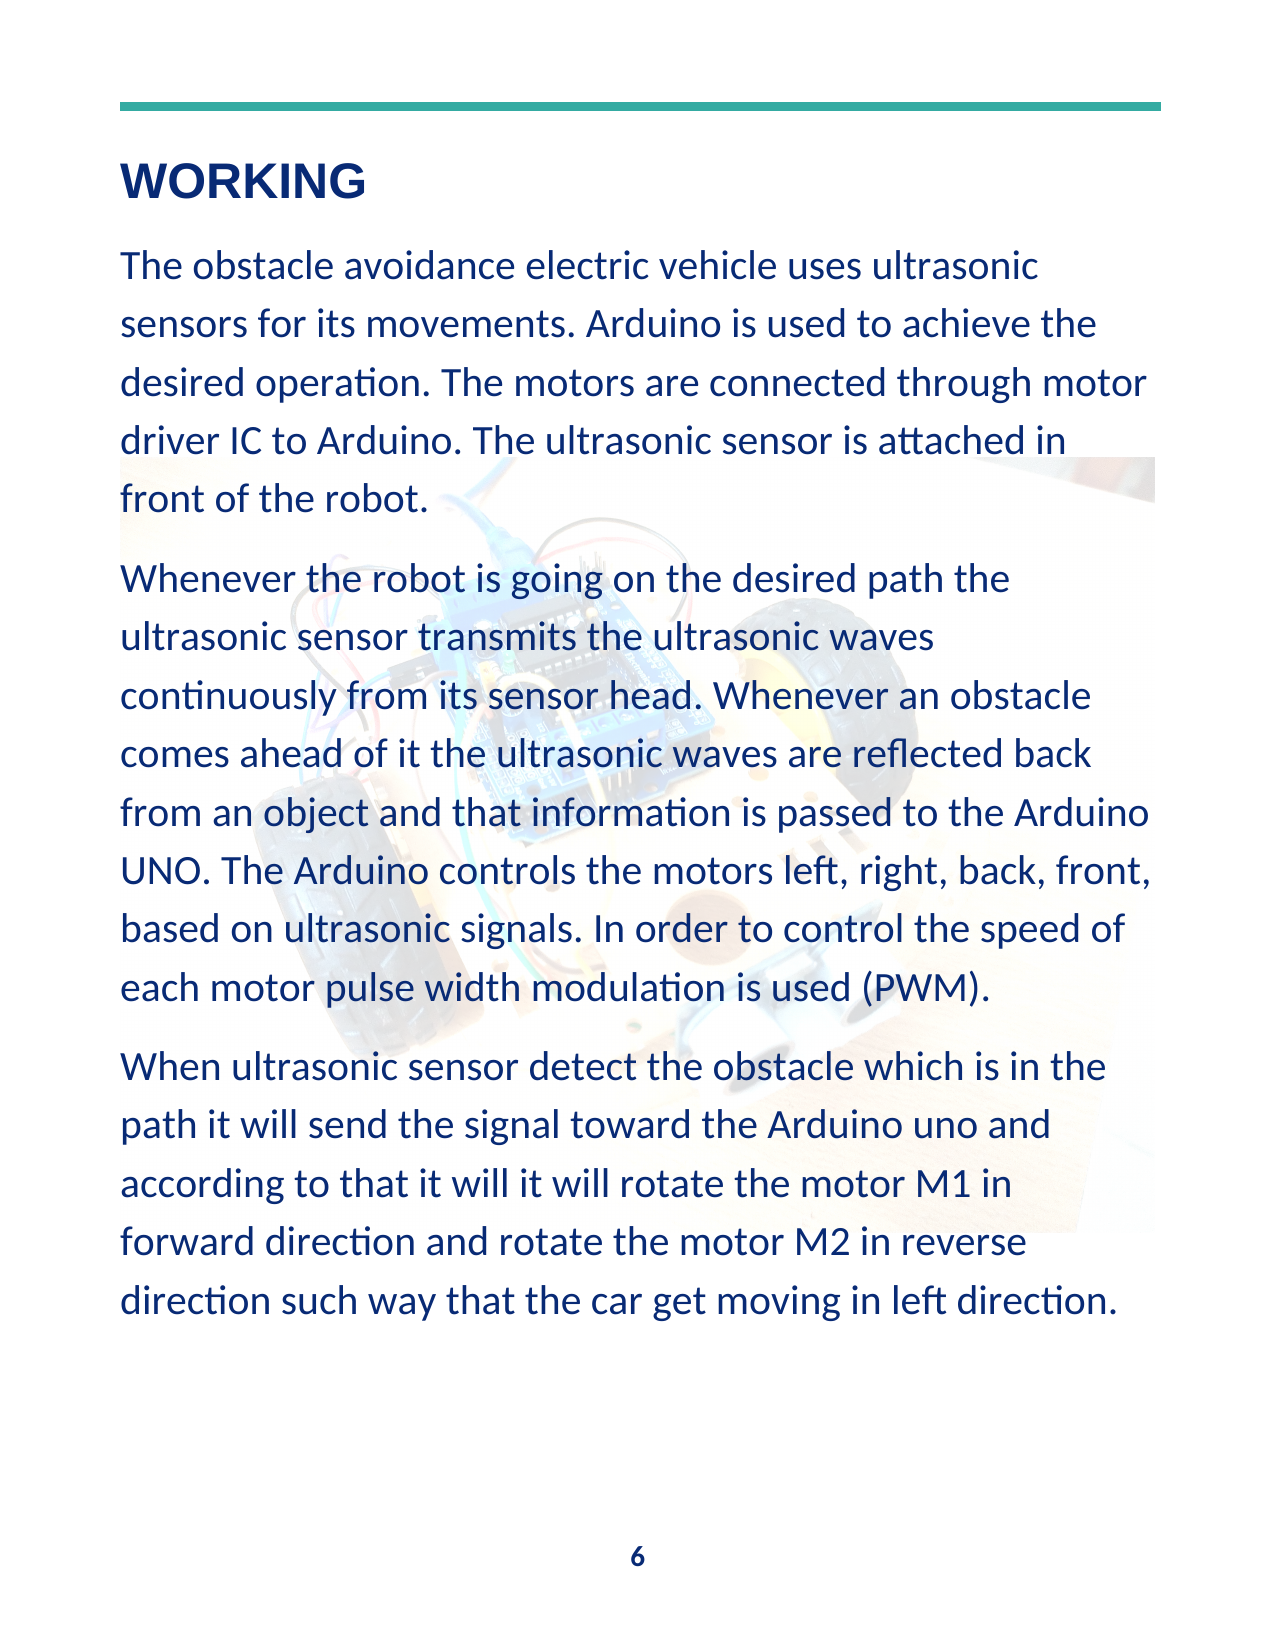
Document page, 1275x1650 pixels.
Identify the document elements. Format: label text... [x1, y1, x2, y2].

text WORKING [120, 152, 1155, 209]
text When ultrasonic sensor detect the obstacle which is in the path it will send the signal toward the Arduino uno and according to that it will it will rotate the motor M1 in forward direction and rotate the motor M2 in reverse direction such way that the car get moving in left direction. [120, 1040, 1155, 1325]
text Whenever the robot is going on the desired path the ultrasonic sensor transmits the ultrasonic waves continuously from its sensor head. Whenever an obstacle comes ahead of it the ultrasonic waves are reflected back from an object and that information is passed to the Arduino UNO. The Arduino controls the motors left, right, back, front, based on ultrasonic signals. In order to control the speed of each motor pulse width modulation is used (PWM). [120, 552, 1155, 1012]
text The obstacle avoidance electric vehicle uses ultrasonic sensors for its movements. Arduino is used to achieve the desired operation. The motors are connected through motor driver IC to Arduino. The ultrasonic sensor is attached in front of the robot. [120, 239, 1155, 523]
